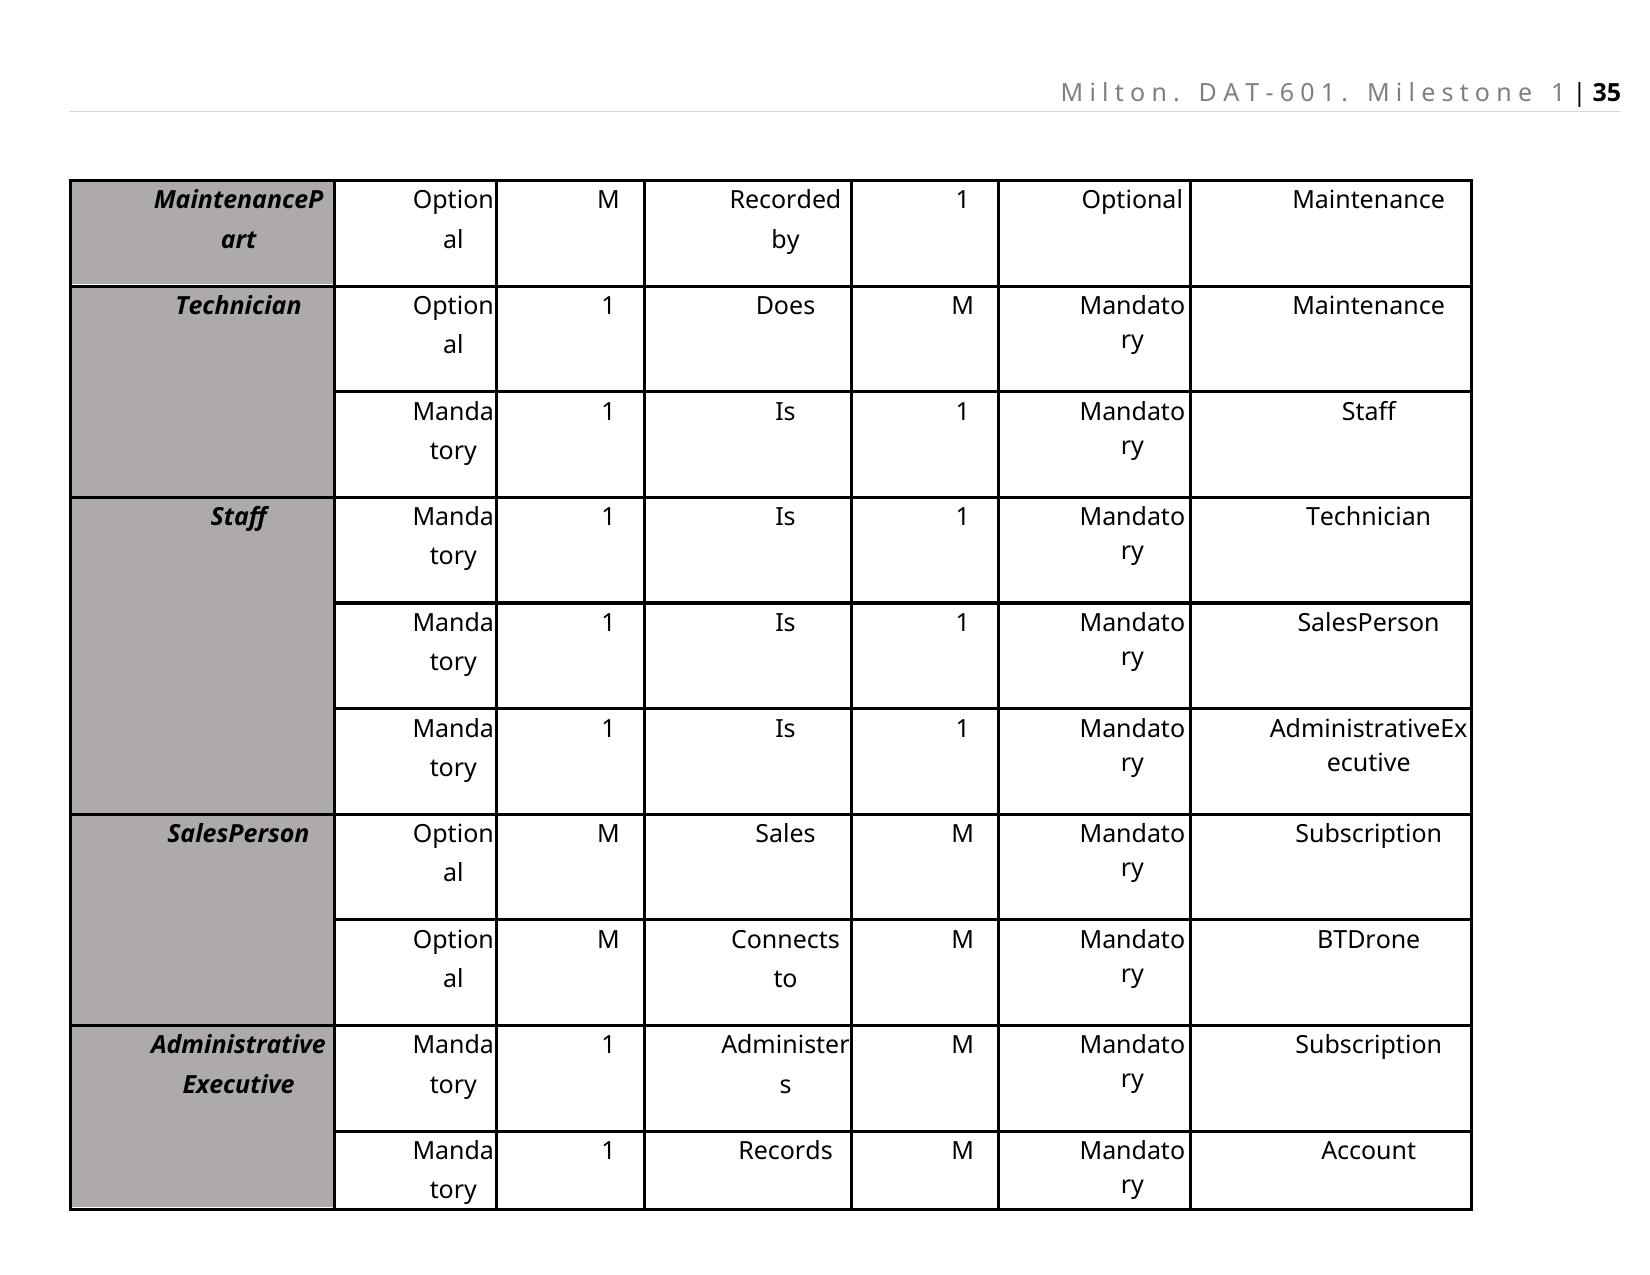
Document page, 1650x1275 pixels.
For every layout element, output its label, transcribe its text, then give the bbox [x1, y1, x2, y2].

table_cell Staff [1192, 393, 1470, 496]
table_cell Optional [336, 182, 495, 284]
table_cell Mandatory [1000, 816, 1189, 918]
table_cell Does [646, 288, 850, 390]
table_cell Maintenance [1192, 288, 1470, 390]
table_cell BTDrone [1192, 921, 1470, 1024]
table_cell 1 [498, 1133, 643, 1207]
table_cell M [853, 816, 997, 918]
table_cell Mandatory [1000, 605, 1189, 707]
table_cell M [853, 921, 997, 1024]
table_cell Optional [1000, 182, 1189, 284]
table_cell M [498, 921, 643, 1024]
table_cell M [498, 182, 643, 284]
table_cell 1 [498, 1027, 643, 1129]
table_cell M [853, 288, 997, 390]
table_cell Mandatory [1000, 710, 1189, 813]
table_cell M [853, 1133, 997, 1207]
table_cell Mandatory [336, 393, 495, 496]
table_cell 1 [498, 710, 643, 813]
table_cell M [853, 1027, 997, 1129]
table_cell Administers [646, 1027, 850, 1129]
table_cell 1 [498, 499, 643, 601]
table_cell Technician [72, 288, 333, 496]
table_cell 1 [853, 182, 997, 284]
table_cell Optional [336, 921, 495, 1024]
table_cell Mandatory [1000, 1027, 1189, 1129]
table_cell Mandatory [336, 499, 495, 601]
table_cell Is [646, 710, 850, 813]
table_cell 1 [498, 393, 643, 496]
table_cell Optional [336, 816, 495, 918]
table_cell Optional [336, 288, 495, 390]
table_cell 1 [853, 710, 997, 813]
table_cell 1 [853, 393, 997, 496]
table_cell Is [646, 393, 850, 496]
table_cell Sales [646, 816, 850, 918]
table_cell Mandatory [336, 1133, 495, 1207]
table_cell 1 [853, 605, 997, 707]
table_cell AdministrativeExecutive [1192, 710, 1470, 813]
table_cell Staff [72, 499, 333, 813]
table_cell AdministrativeExecutive [72, 1027, 333, 1207]
table_cell Mandatory [1000, 499, 1189, 601]
table_cell Recorded by [646, 182, 850, 284]
table_cell Is [646, 499, 850, 601]
table_cell M [498, 816, 643, 918]
table_cell SalesPerson [1192, 605, 1470, 707]
table_cell 1 [498, 288, 643, 390]
table_cell Mandatory [1000, 1133, 1189, 1207]
table_cell Records [646, 1133, 850, 1207]
table_cell Mandatory [336, 1027, 495, 1129]
table_cell Technician [1192, 499, 1470, 601]
table_cell SalesPerson [72, 816, 333, 1024]
table_cell Subscription [1192, 1027, 1470, 1129]
table_cell Mandatory [336, 605, 495, 707]
table_cell Subscription [1192, 816, 1470, 918]
table_cell 1 [498, 605, 643, 707]
table_cell Account [1192, 1133, 1470, 1207]
table_cell Mandatory [1000, 921, 1189, 1024]
table_cell Connects to [646, 921, 850, 1024]
table_cell MaintenancePart [72, 182, 333, 284]
table_cell Mandatory [336, 710, 495, 813]
table_cell Is [646, 605, 850, 707]
table_cell Maintenance [1192, 182, 1470, 284]
table_cell Mandatory [1000, 288, 1189, 390]
table_cell 1 [853, 499, 997, 601]
table_cell Mandatory [1000, 393, 1189, 496]
